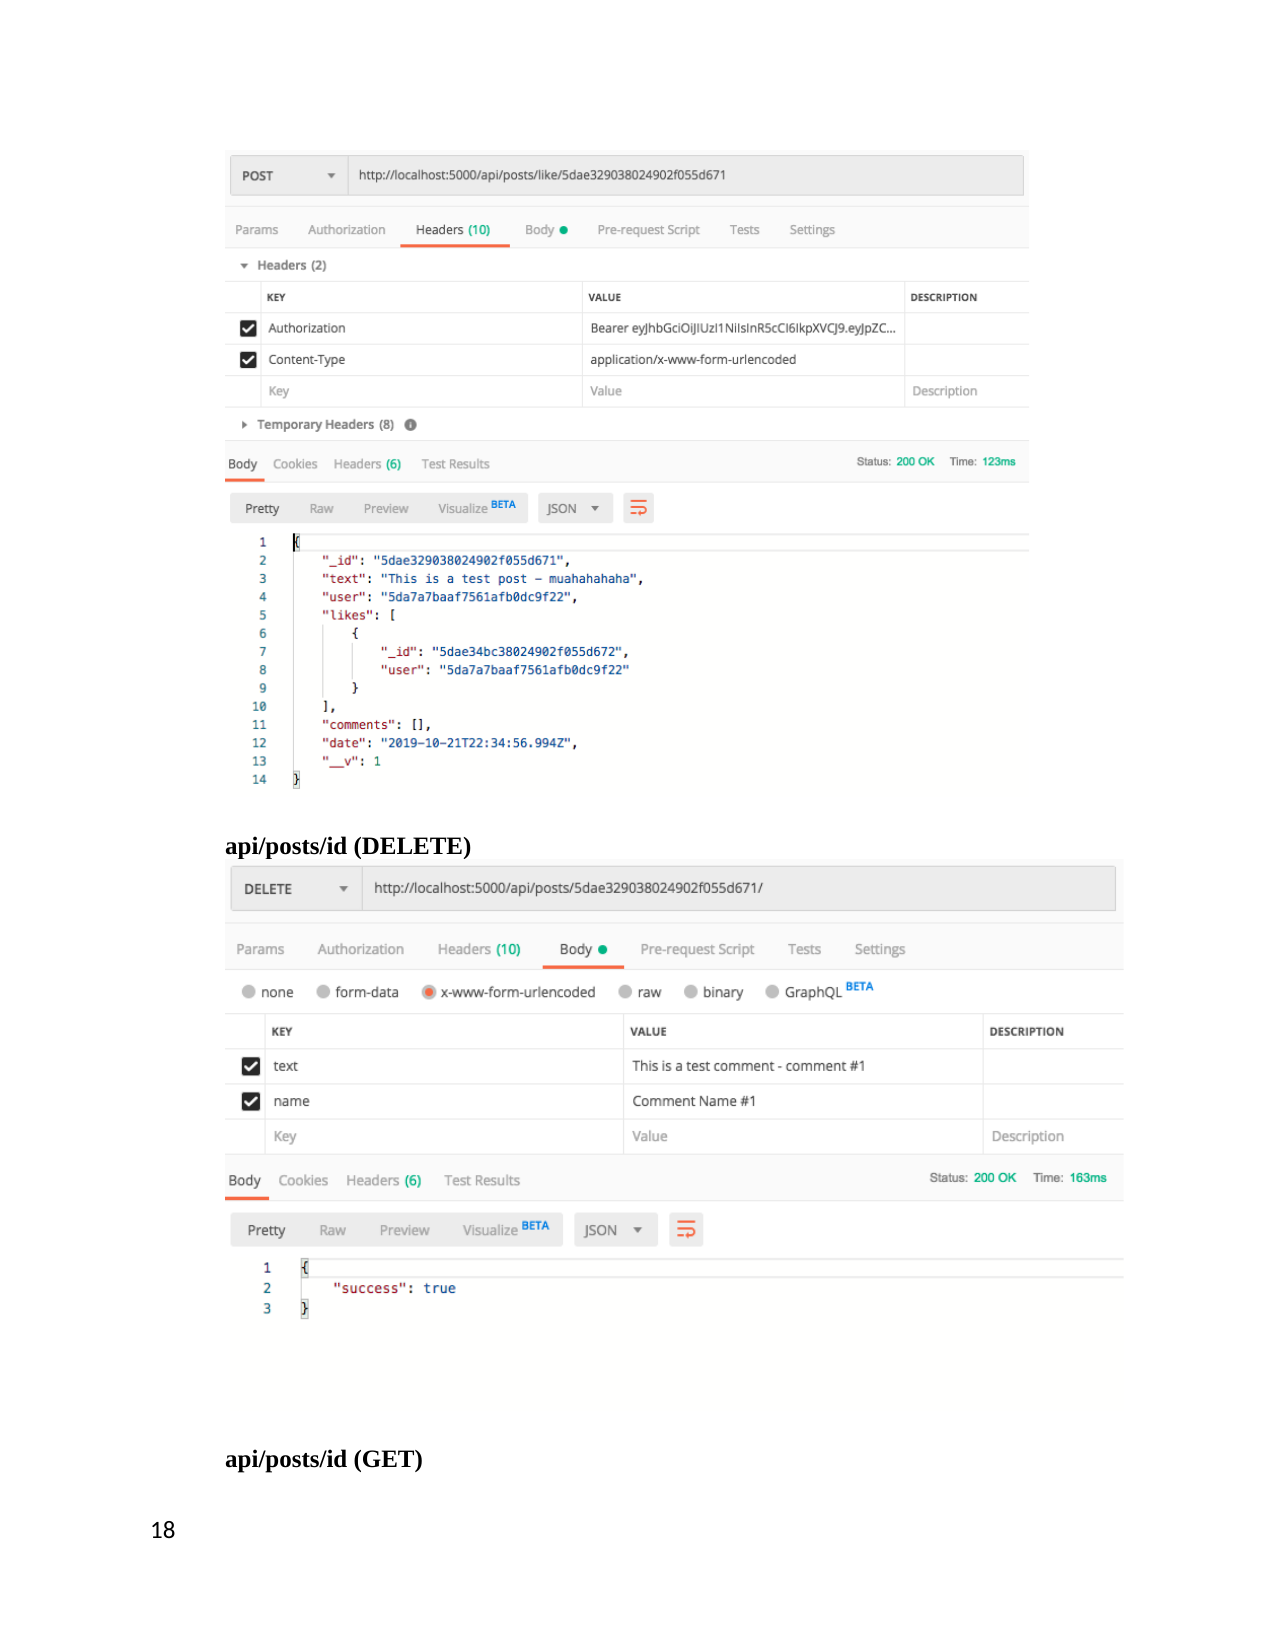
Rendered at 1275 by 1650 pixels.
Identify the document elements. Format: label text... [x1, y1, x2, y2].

picture [225, 150, 1030, 797]
picture [225, 859, 1124, 1411]
text api/posts/id (DELETE) [225, 831, 1125, 860]
text api/posts/id (GET) [225, 1444, 1125, 1473]
